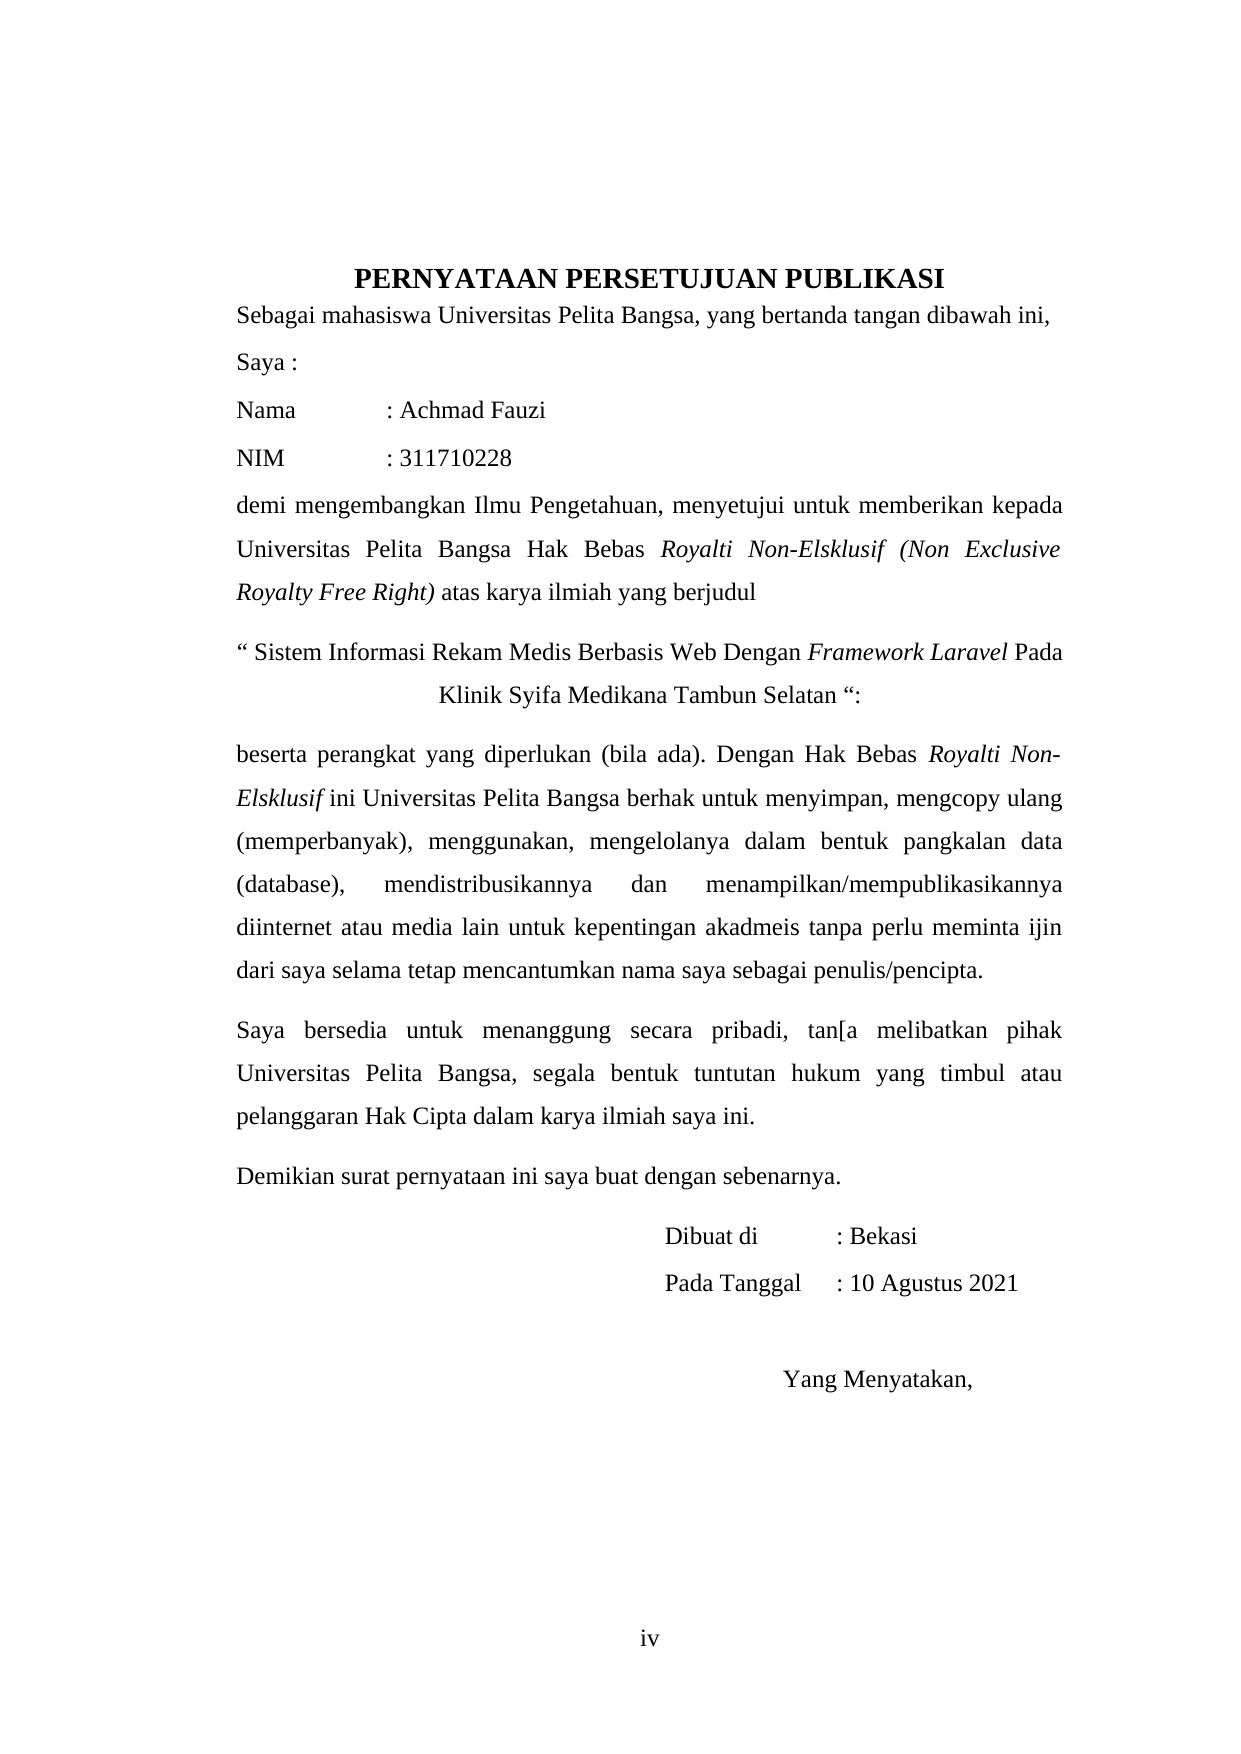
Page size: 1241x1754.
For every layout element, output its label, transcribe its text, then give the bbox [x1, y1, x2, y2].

text “ Sistem Informasi Rekam Medis Berbasis Web Dengan Framework Laravel Pada Klinik Syifa Medikana Tambun Selatan “: [236, 637, 1063, 708]
text Saya : [236, 347, 1063, 376]
text Pada Tanggal : 10 Agustus 2021 [664, 1268, 1063, 1297]
text Demikian surat pernyataan ini saya buat dengan sebenarnya. [236, 1161, 1063, 1190]
subtitle PERNYATAAN PERSETUJUAN PUBLIKASI [236, 261, 1063, 295]
text Saya bersedia untuk menanggung secara pribadi, tan[a melibatkan pihak Universitas Pelita Bangsa, segala bentuk tuntutan hukum yang timbul atau pelanggaran Hak Cipta dalam karya ilmiah saya ini. [236, 1015, 1063, 1130]
text demi mengembangkan Ilmu Pengetahuan, menyetujui untuk memberikan kepada Universitas Pelita Bangsa Hak Bebas Royalti Non-Elsklusif (Non Exclusive Royalty Free Right) atas karya ilmiah yang berjudul [236, 491, 1063, 606]
text Dibuat di : Bekasi [664, 1221, 1063, 1249]
text Sebagai mahasiswa Universitas Pelita Bangsa, yang bertanda tangan dibawah ini, [236, 300, 1063, 328]
text beserta perangkat yang diperlukan (bila ada). Dengan Hak Bebas Royalti Non-Elsklusif ini Universitas Pelita Bangsa berhak untuk menyimpan, mengcopy ulang (memperbanyak), menggunakan, mengelolanya dalam bentuk pangkalan data (database), mendistribusikannya dan menampilkan/mempublikasikannya diinternet atau media lain untuk kepentingan akadmeis tanpa perlu meminta ijin dari saya selama tetap mencantumkan nama saya sebagai penulis/pencipta. [236, 739, 1063, 984]
text NIM : 311710228 [236, 443, 1063, 472]
text Nama : Achmad Fauzi [236, 395, 1063, 424]
text Yang Menyatakan, [783, 1364, 1063, 1393]
